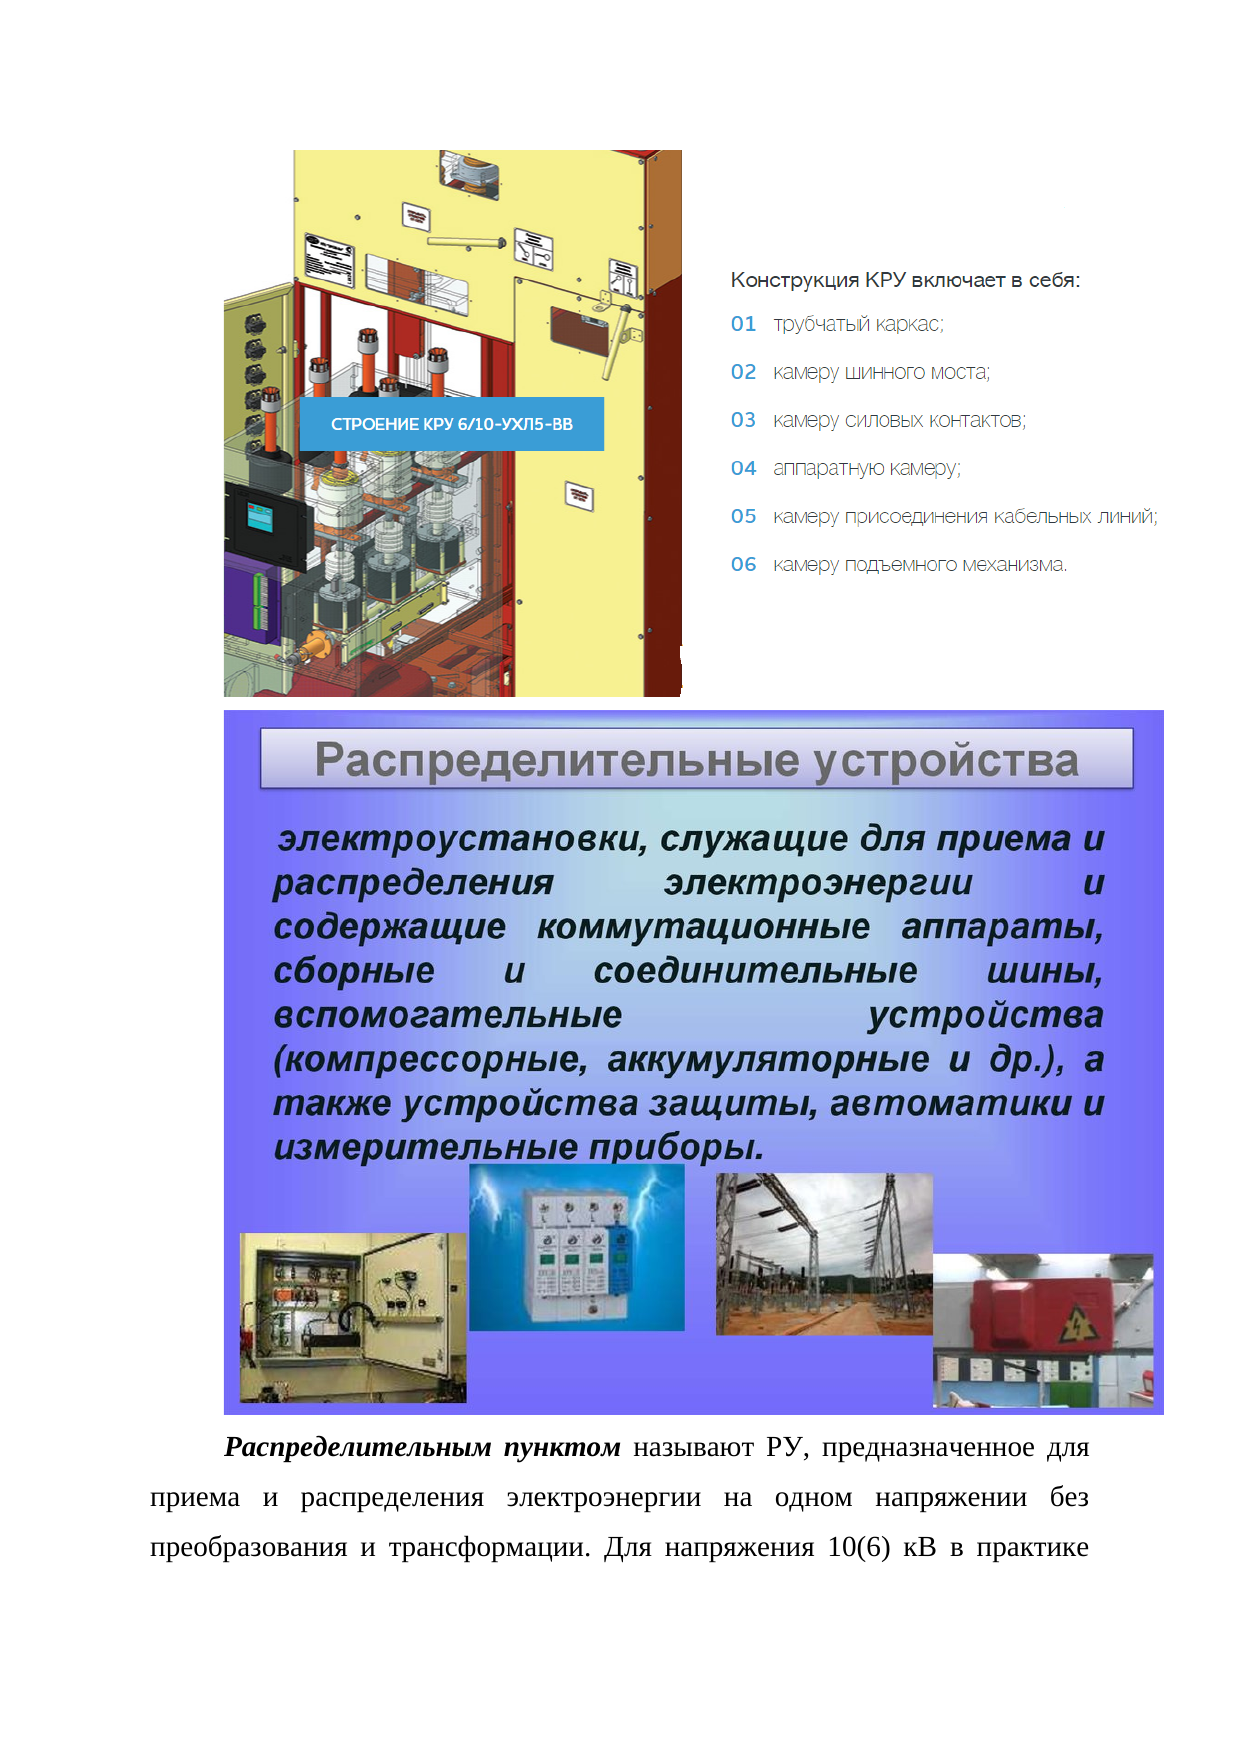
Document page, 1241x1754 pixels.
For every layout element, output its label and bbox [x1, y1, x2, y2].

picture [223, 150, 1163, 697]
text [150, 1429, 1090, 1563]
picture [223, 710, 1164, 1415]
